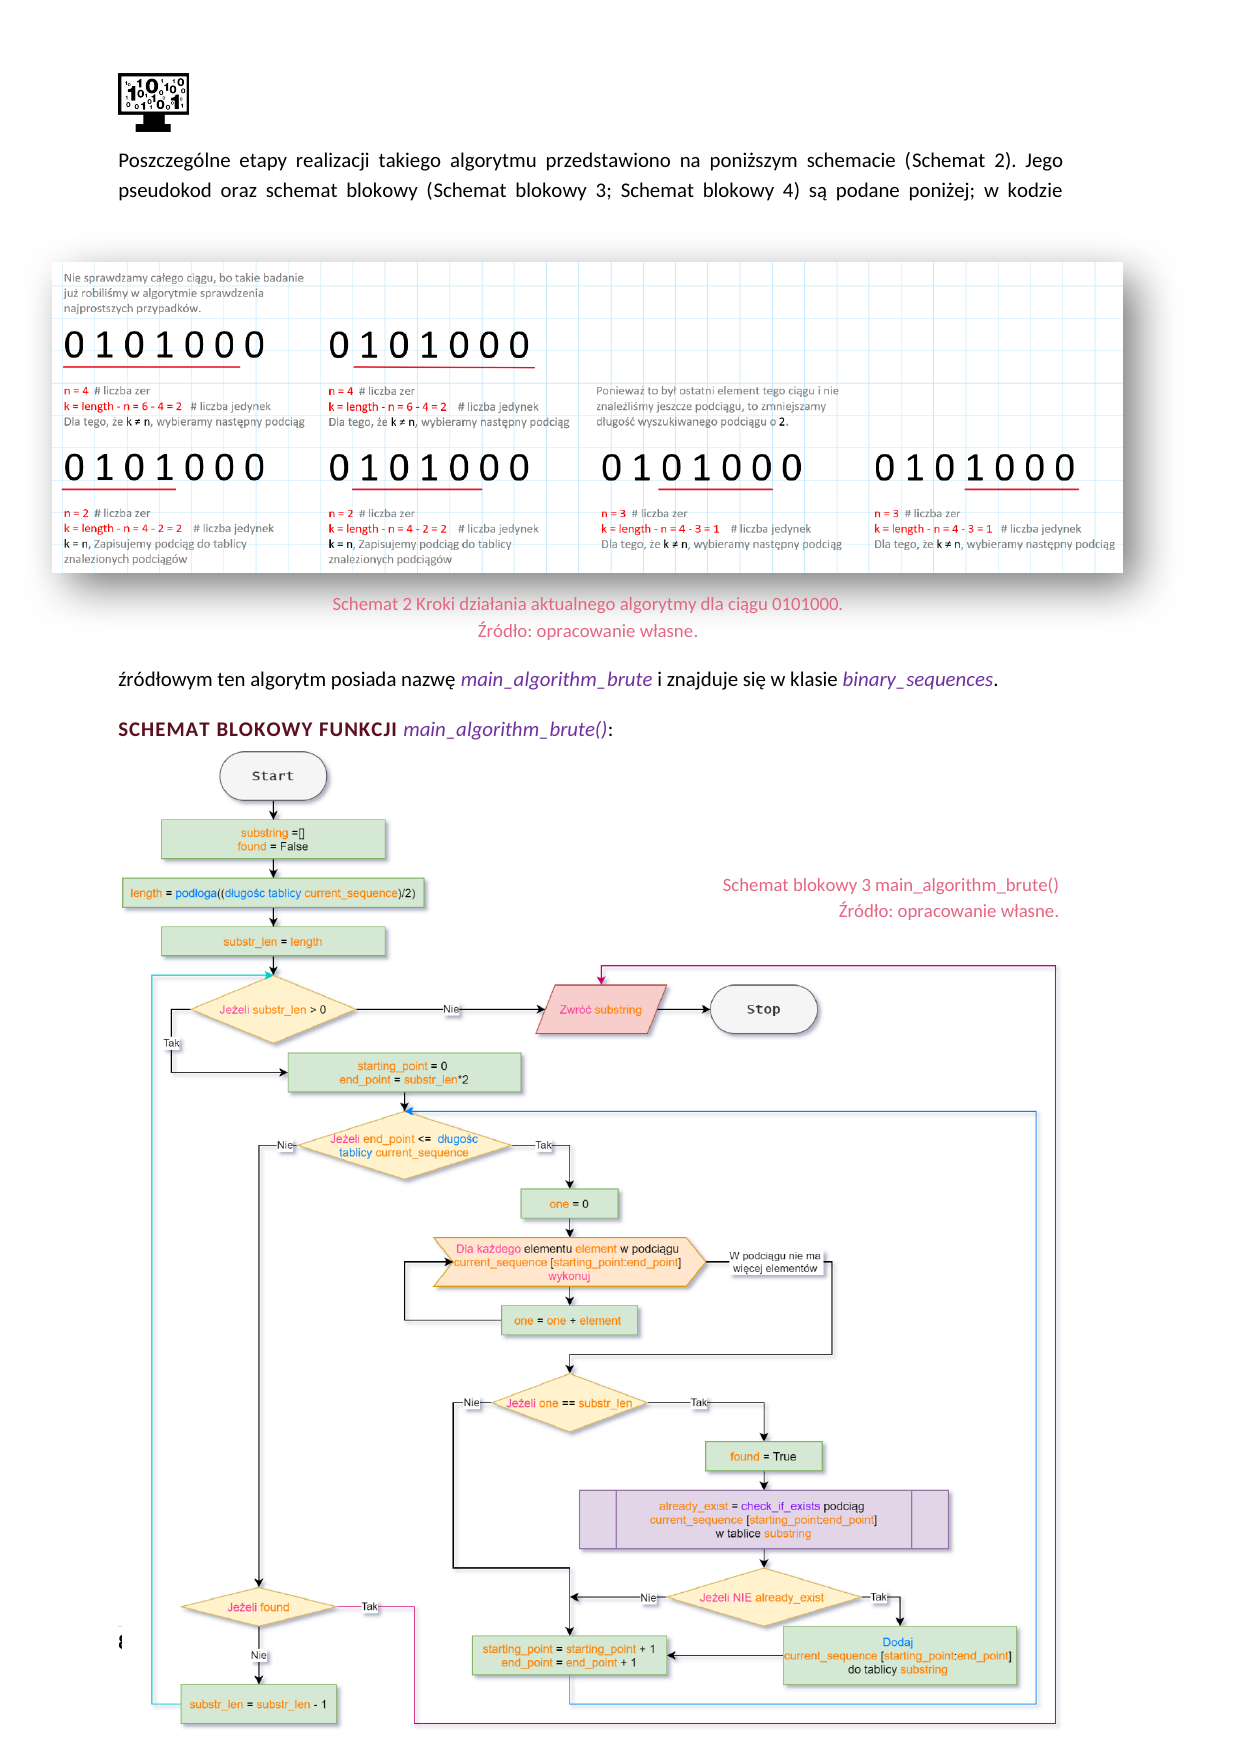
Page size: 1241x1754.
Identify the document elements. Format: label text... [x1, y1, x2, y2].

picture [52, 262, 1123, 573]
text Poszczególne etapy realizacji takiego algorytmu przedstawiono na poniższym schemacie (Schemat 2). Jego pseudokod oraz schemat blokowy (Schemat blokowy 3; Schemat blokowy 4) są podane poniżej; w kodzie źródłowym ten algorytm posiada nazwę main_algorithm_brute i znajduje się w klasie binary_sequences. [118, 620, 1063, 691]
picture [118, 73, 189, 132]
picture [122, 751, 1074, 1742]
text Poszczególne etapy realizacji takiego algorytmu przedstawiono na poniższym schemacie (Schemat 2). Jego pseudokod oraz schemat blokowy (Schemat blokowy 3; Schemat blokowy 4) są podane poniżej; w kodzie źródłowym ten algorytm posiada nazwę main_algorithm_brute i znajduje się w klasie binary_sequences. [118, 148, 1063, 244]
text Schemat blokowy funkcji main_algorithm_brute(): [118, 716, 1063, 741]
